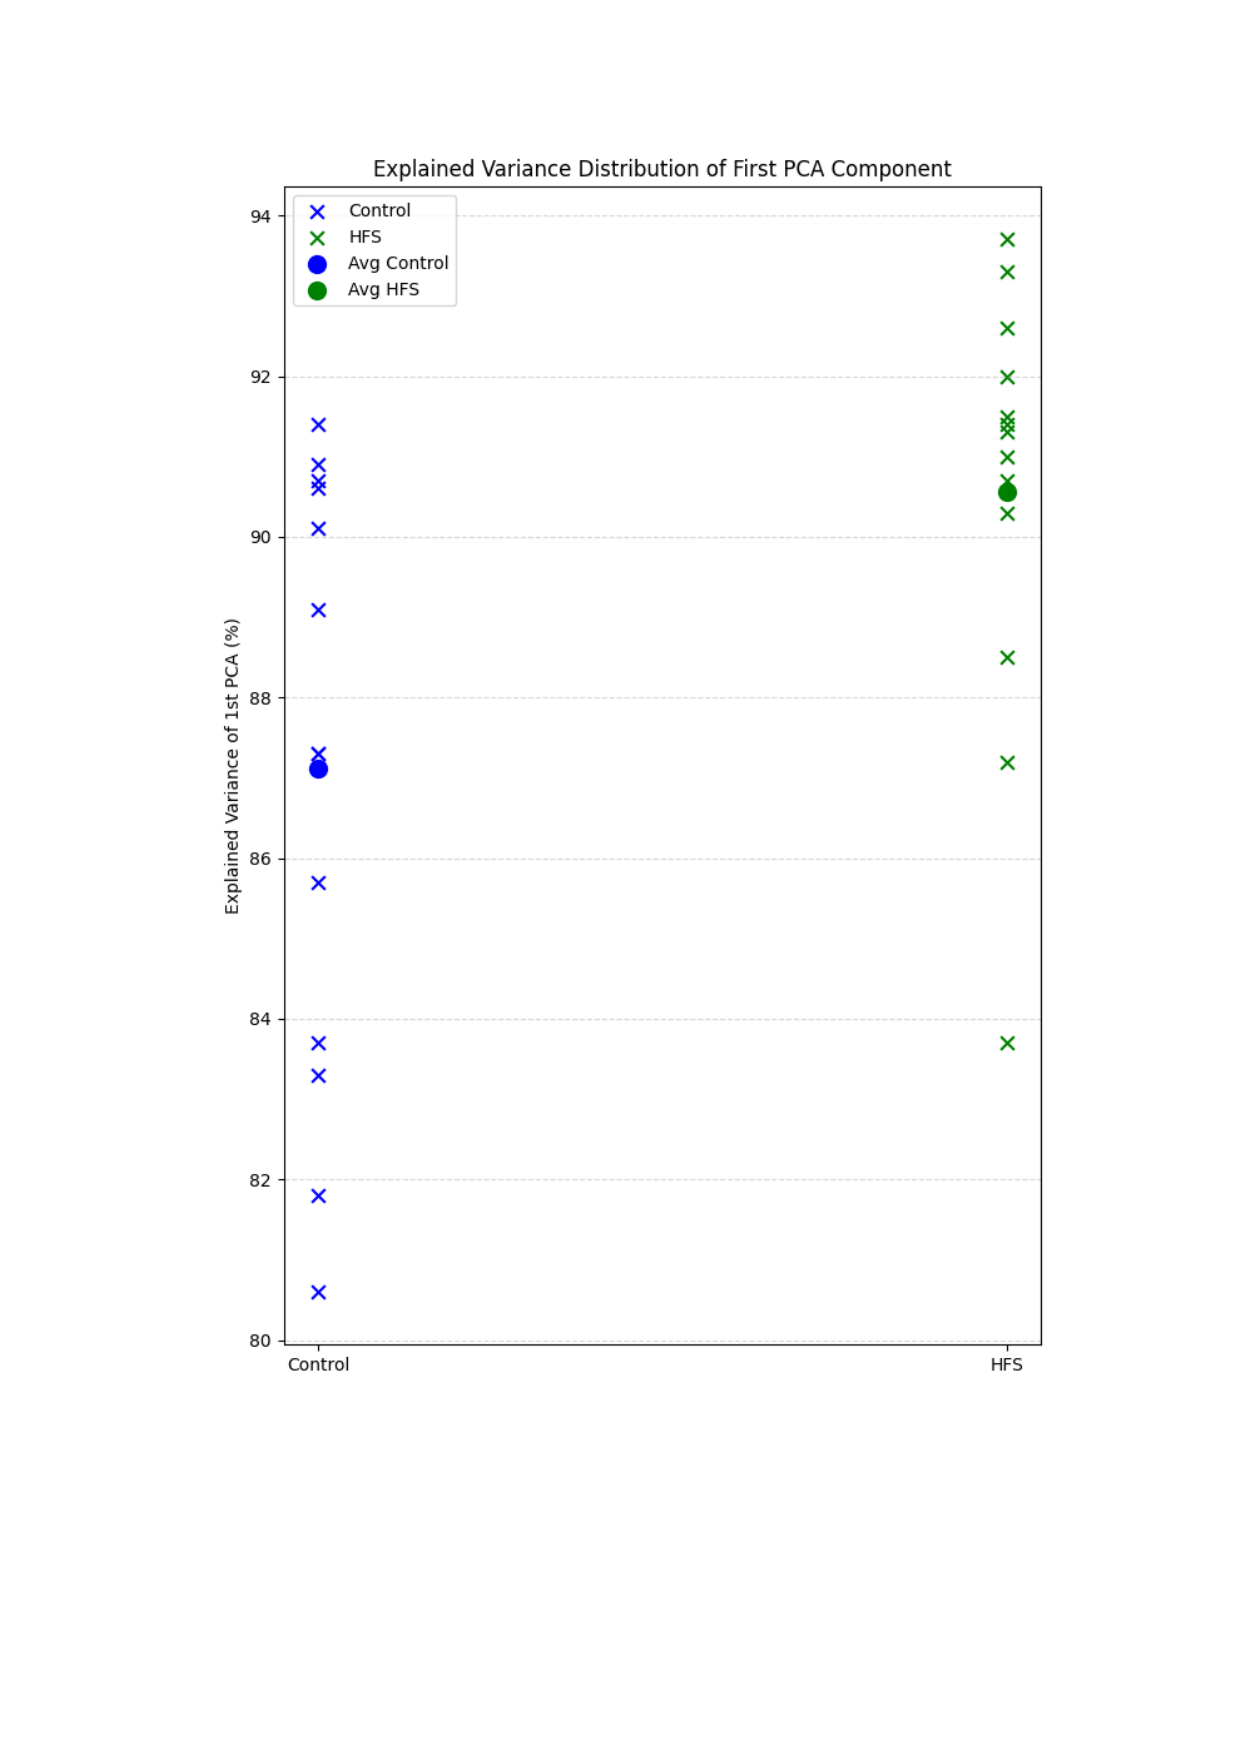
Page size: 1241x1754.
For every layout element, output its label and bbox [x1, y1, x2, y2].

picture [150, 150, 1090, 1387]
